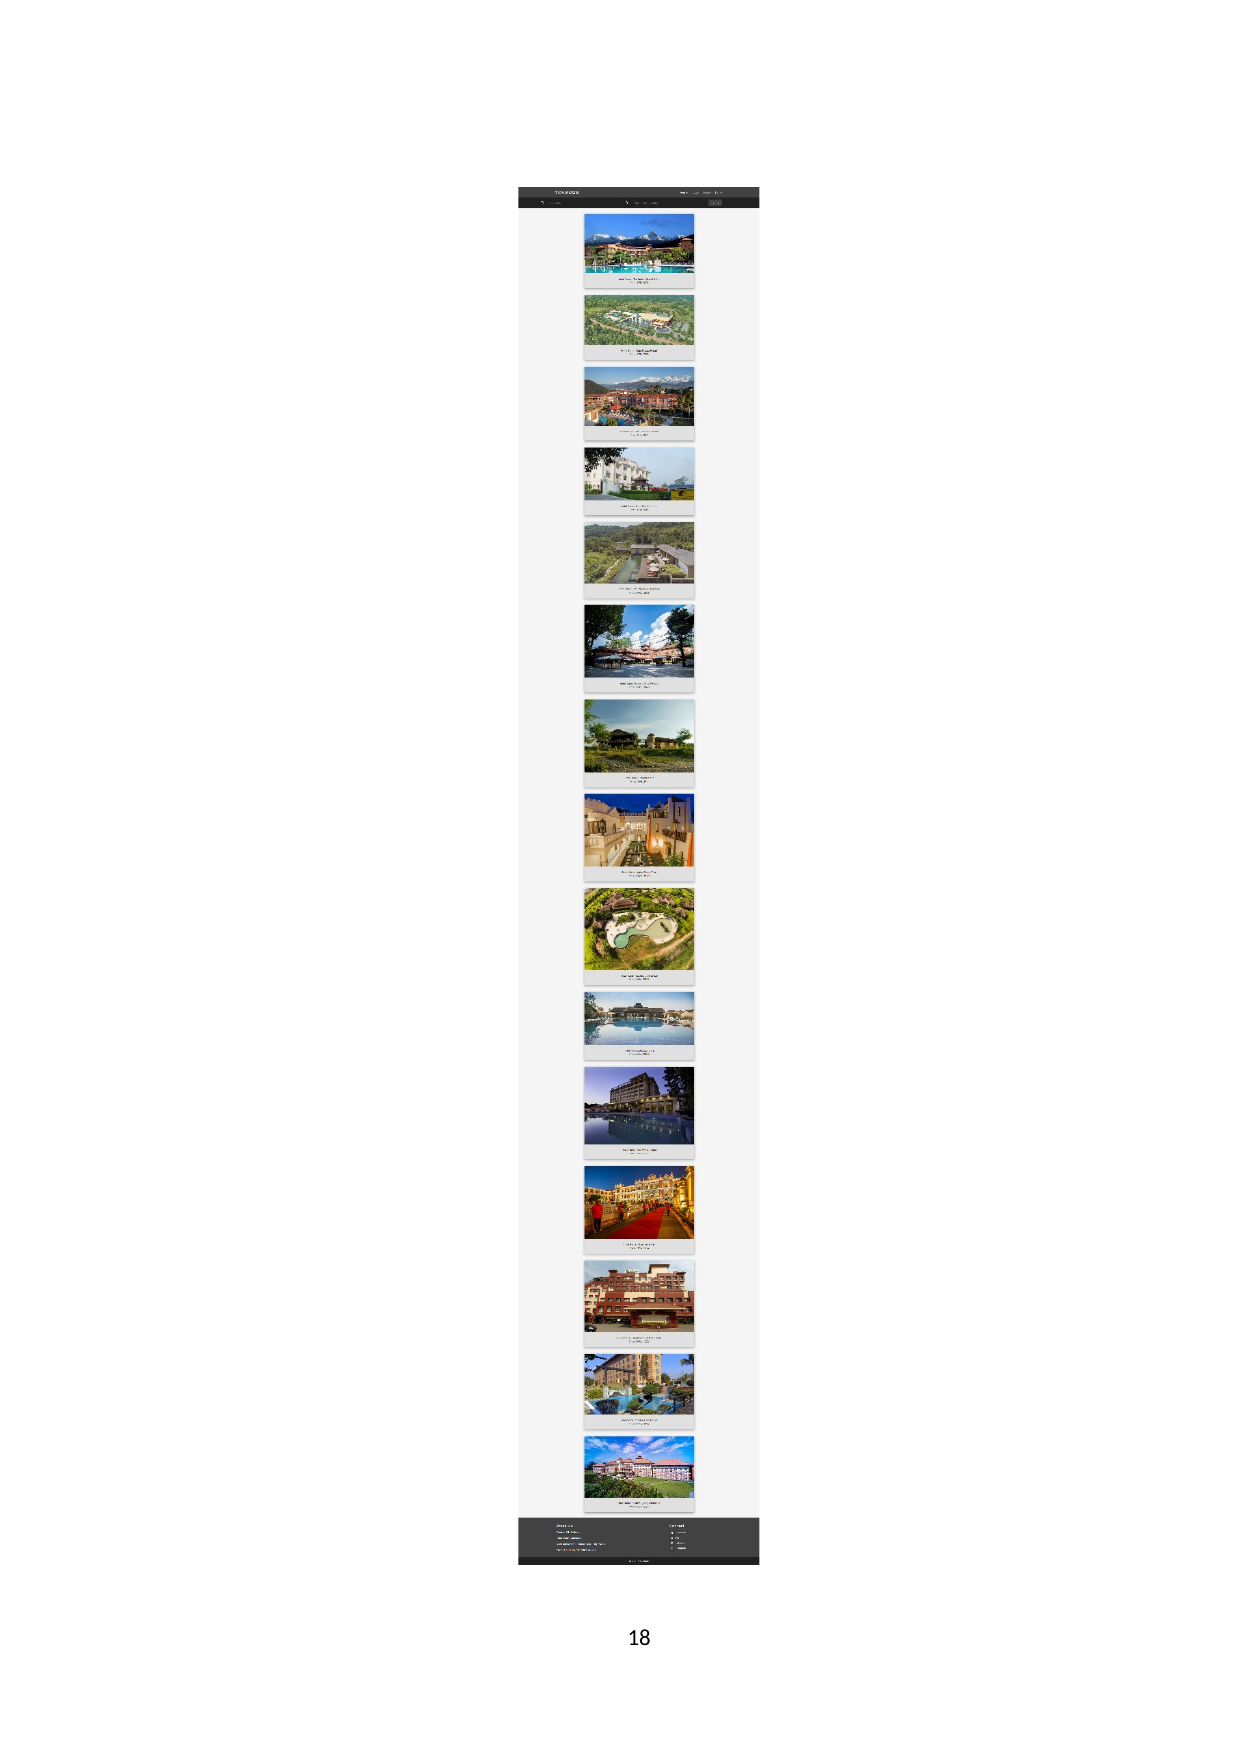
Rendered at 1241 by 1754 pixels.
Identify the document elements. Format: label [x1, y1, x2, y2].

picture [518, 187, 760, 1565]
